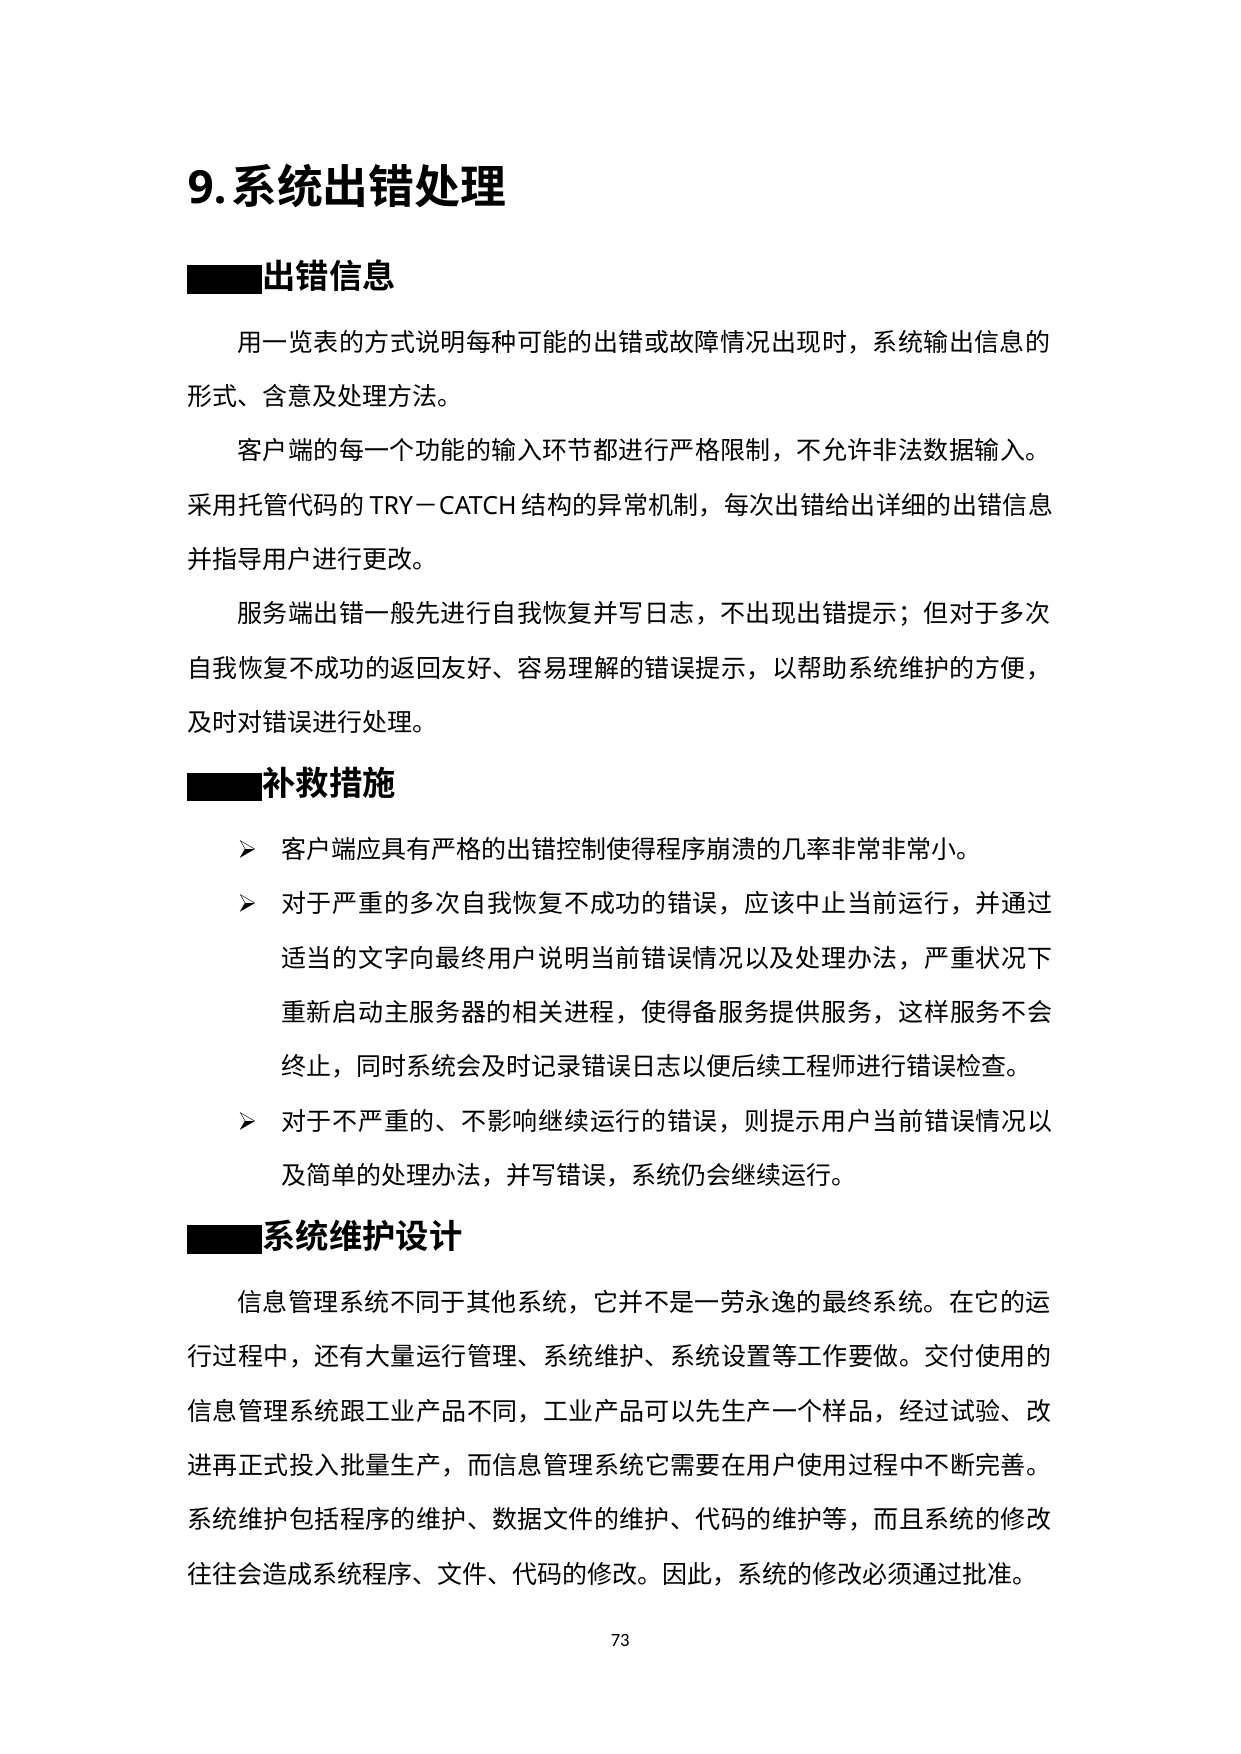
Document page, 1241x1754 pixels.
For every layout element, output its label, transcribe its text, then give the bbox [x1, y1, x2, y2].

list 客户端应具有严格的出错控制使得程序崩溃的几率非常非常小。 [237, 829, 1053, 866]
text 信息管理系统不同于其他系统，它并不是一劳永逸的最终系统。在它的运行过程中，还有大量运行管理、系统维护、系统设置等工作要做。交付使用的信息管理系统跟工业产品不同，工业产品可以先生产一个样品，经过试验、改进再正式投入批量生产，而信息管理系统它需要在用户使用过程中不断完善。系统维护包括程序的维护、数据文件的维护、代码的维护等，而且系统的修改，往往会造成系统程序、文件、代码的修改。因此，系统的修改必须通过批准。 [187, 1282, 1053, 1590]
list 对于不严重的、不影响继续运行的错误，则提示用户当前错误情况以及简单的处理办法，并写错误，系统仍会继续运行。 [237, 1101, 1053, 1192]
list 对于严重的多次自我恢复不成功的错误，应该中止当前运行，并通过适当的文字向最终用户说明当前错误情况以及处理办法，严重状况下，重新启动主服务器的相关进程，使得备服务提供服务，这样服务不会终止，同时系统会及时记录错误日志以便后续工程师进行错误检查。 [237, 884, 1053, 1083]
text 用一览表的方式说明每种可能的出错或故障情况出现时，系统输出信息的形式、含意及处理方法。 [187, 322, 1053, 413]
subtitle 系统维护设计 [187, 1210, 1053, 1258]
subtitle 出错信息 [187, 250, 1053, 298]
text 服务端出错一般先进行自我恢复并写日志，不出现出错提示；但对于多次自我恢复不成功的返回友好、容易理解的错误提示，以帮助系统维护的方便，及时对错误进行处理。 [187, 594, 1053, 739]
subtitle 补救措施 [187, 757, 1053, 805]
subtitle 系统出错处理 [187, 150, 1053, 217]
text 客户端的每一个功能的输入环节都进行严格限制，不允许非法数据输入。采用托管代码的TRY－CATCH结构的异常机制，每次出错给出详细的出错信息并指导用户进行更改。 [187, 431, 1053, 576]
